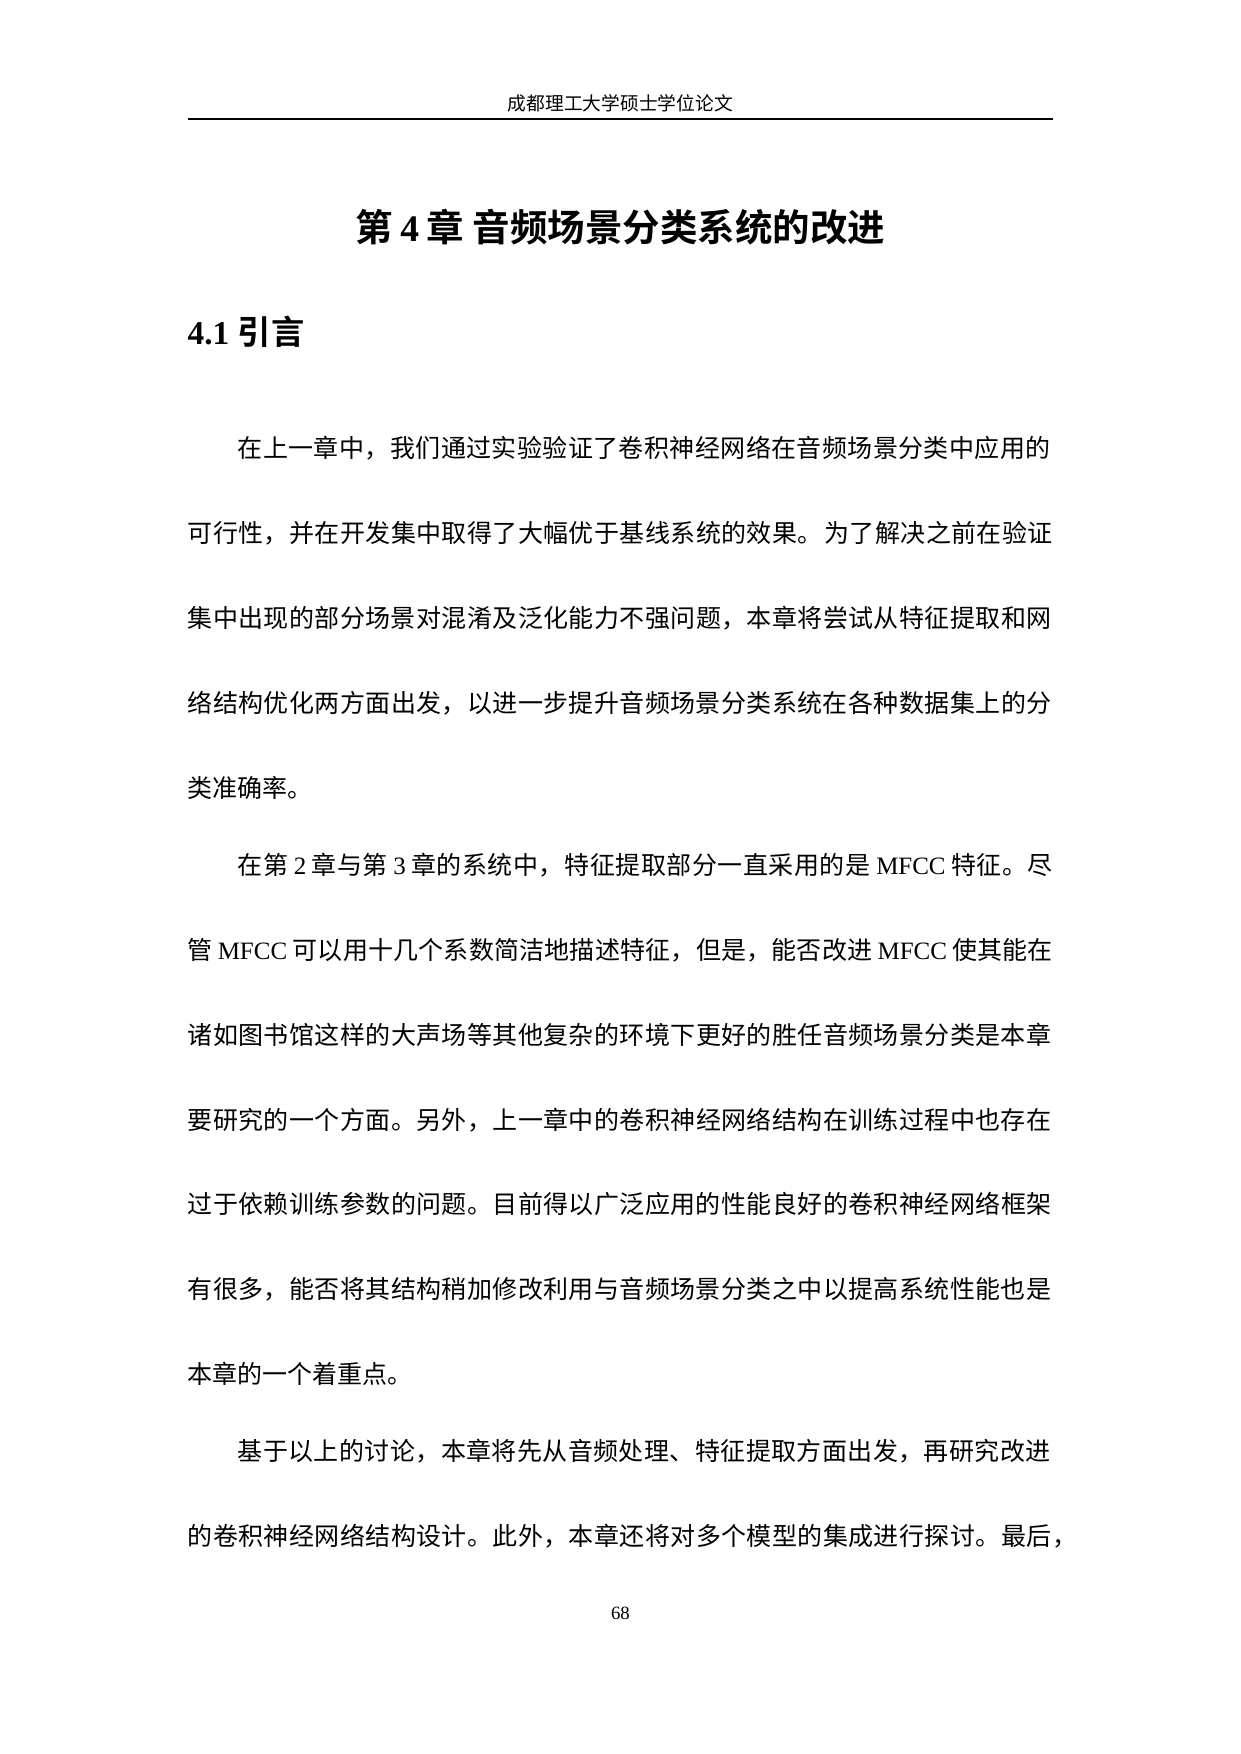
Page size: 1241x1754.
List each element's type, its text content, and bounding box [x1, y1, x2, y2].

text 在上一章中，我们通过实验验证了卷积神经网络在音频场景分类中应用的可行性，并在开发集中取得了大幅优于基线系统的效果。为了解决之前在验证集中出现的部分场景对混淆及泛化能力不强问题，本章将尝试从特征提取和网络结构优化两方面出发，以进一步提升音频场景分类系统在各种数据集上的分类准确率。 [187, 413, 1053, 821]
subtitle 第4章 音频场景分类系统的改进 [187, 191, 1053, 258]
subtitle 4.1 引言 [187, 296, 1053, 364]
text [187, 1416, 1053, 1569]
text 在第2章与第3章的系统中，特征提取部分一直采用的是MFCC特征。尽管MFCC可以用十几个系数简洁地描述特征，但是，能否改进MFCC使其能在诸如图书馆这样的大声场等其他复杂的环境下更好的胜任音频场景分类是本章要研究的一个方面。另外，上一章中的卷积神经网络结构在训练过程中也存在过于依赖训练参数的问题。目前得以广泛应用的性能良好的卷积神经网络框架有很多，能否将其结构稍加修改利用与音频场景分类之中以提高系统性能也是本章的一个着重点。 [187, 829, 1053, 1407]
